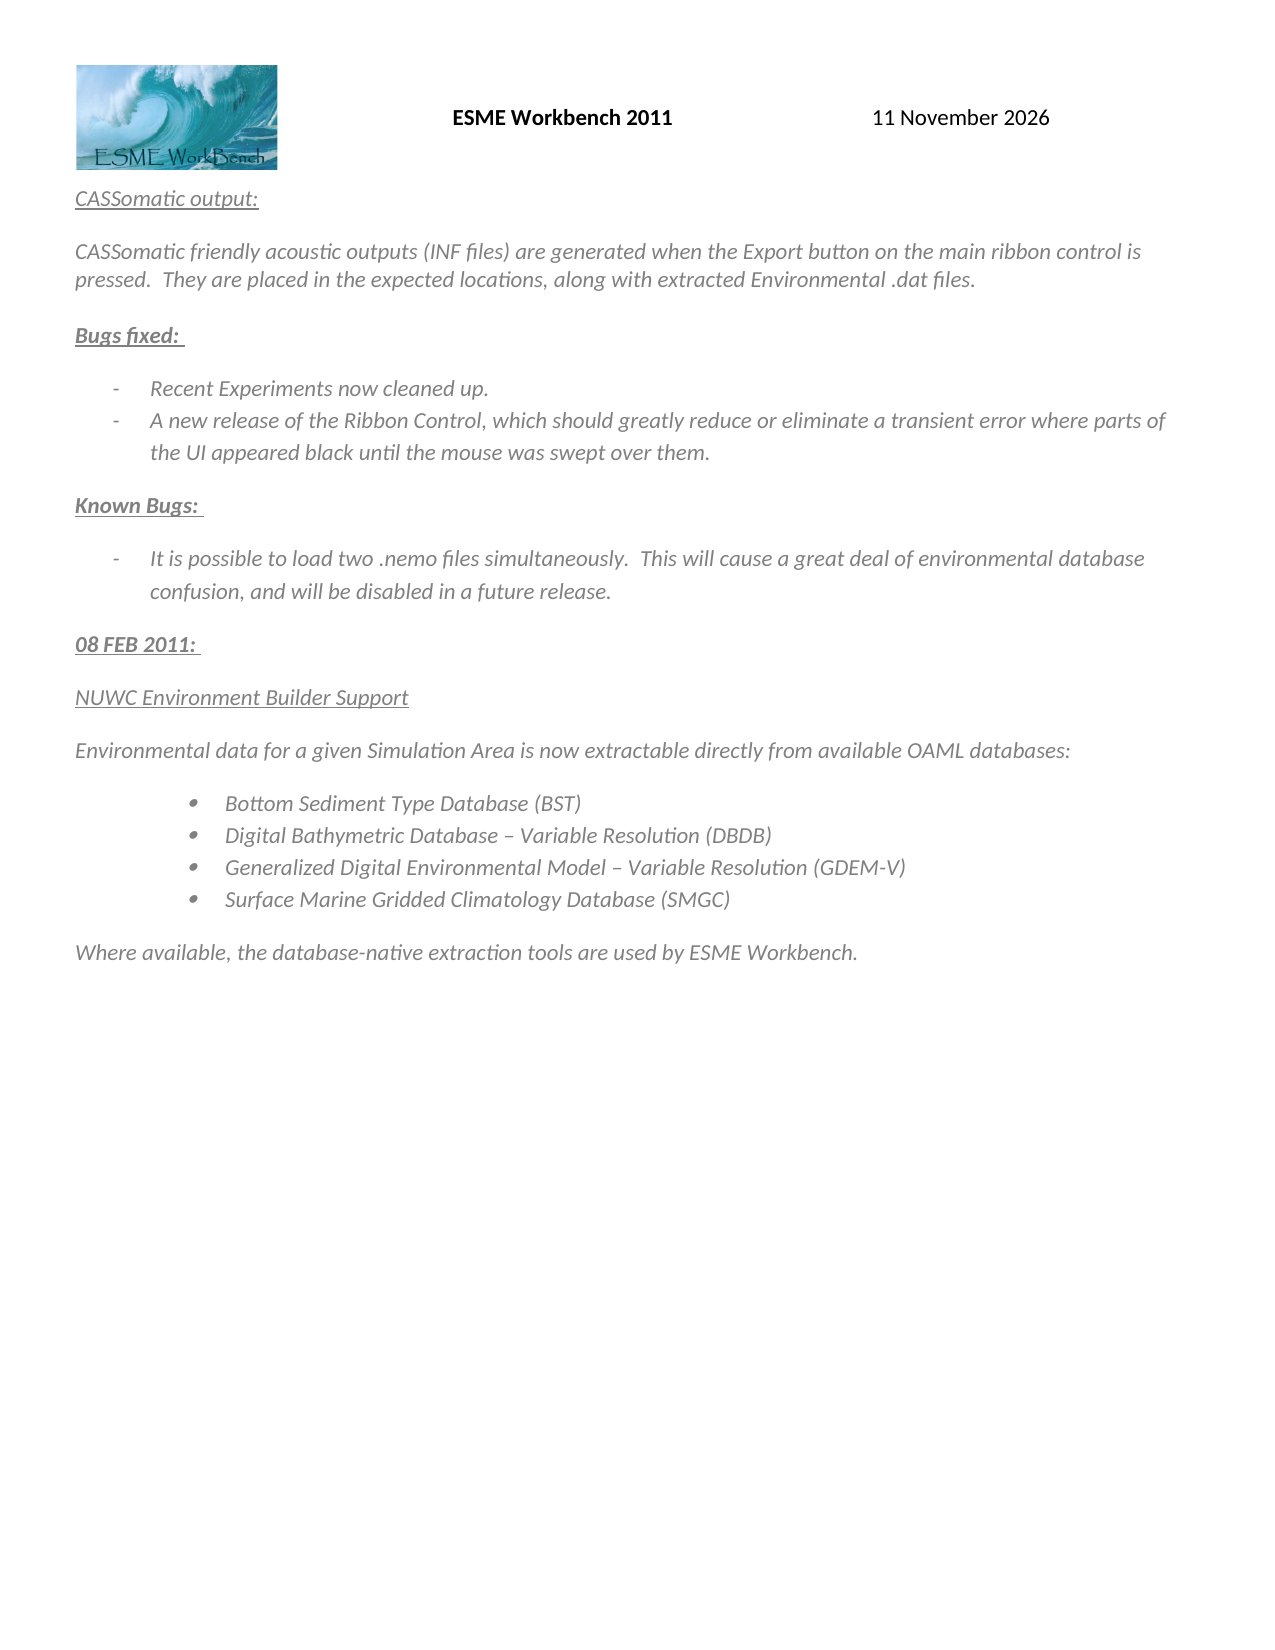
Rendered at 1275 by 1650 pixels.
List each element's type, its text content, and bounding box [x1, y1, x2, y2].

text Environmental data for a given Simulation Area is now extractable directly from available OAML databases: [75, 736, 1200, 764]
picture [76, 65, 278, 170]
text 08 FEB 2011: [75, 630, 1200, 658]
list Generalized Digital Environmental Model – Variable Resolution (GDEM-V) [187, 853, 1200, 881]
table_header CASSomatic friendly acoustic outputs (INF files) are generated when the Export button on the main ribbon control is pressed. They are placed in the expected locations, along with extracted Environmental .dat files. [64, 237, 1211, 321]
list It is possible to load two .nemo files simultaneously. This will cause a great deal of environmental database confusion, and will be disabled in a future release. [112, 544, 1200, 605]
text Bugs fixed: [75, 321, 1200, 349]
text NUWC Environment Builder Support [75, 683, 1200, 711]
list Recent Experiments now cleaned up. [112, 374, 1200, 402]
text Where available, the database-native extraction tools are used by ESME Workbench. [75, 938, 1200, 966]
list A new release of the Ribbon Control, which should greatly reduce or eliminate a transient error where parts of the UI appeared black until the mouse was swept over them. [112, 406, 1200, 467]
list Surface Marine Gridded Climatology Database (SMGC) [187, 885, 1200, 913]
text Known Bugs: [75, 492, 1200, 519]
list Bottom Sediment Type Database (BST) [187, 789, 1200, 817]
text CASSomatic output: [75, 184, 1200, 212]
list Digital Bathymetric Database – Variable Resolution (DBDB) [187, 821, 1200, 849]
